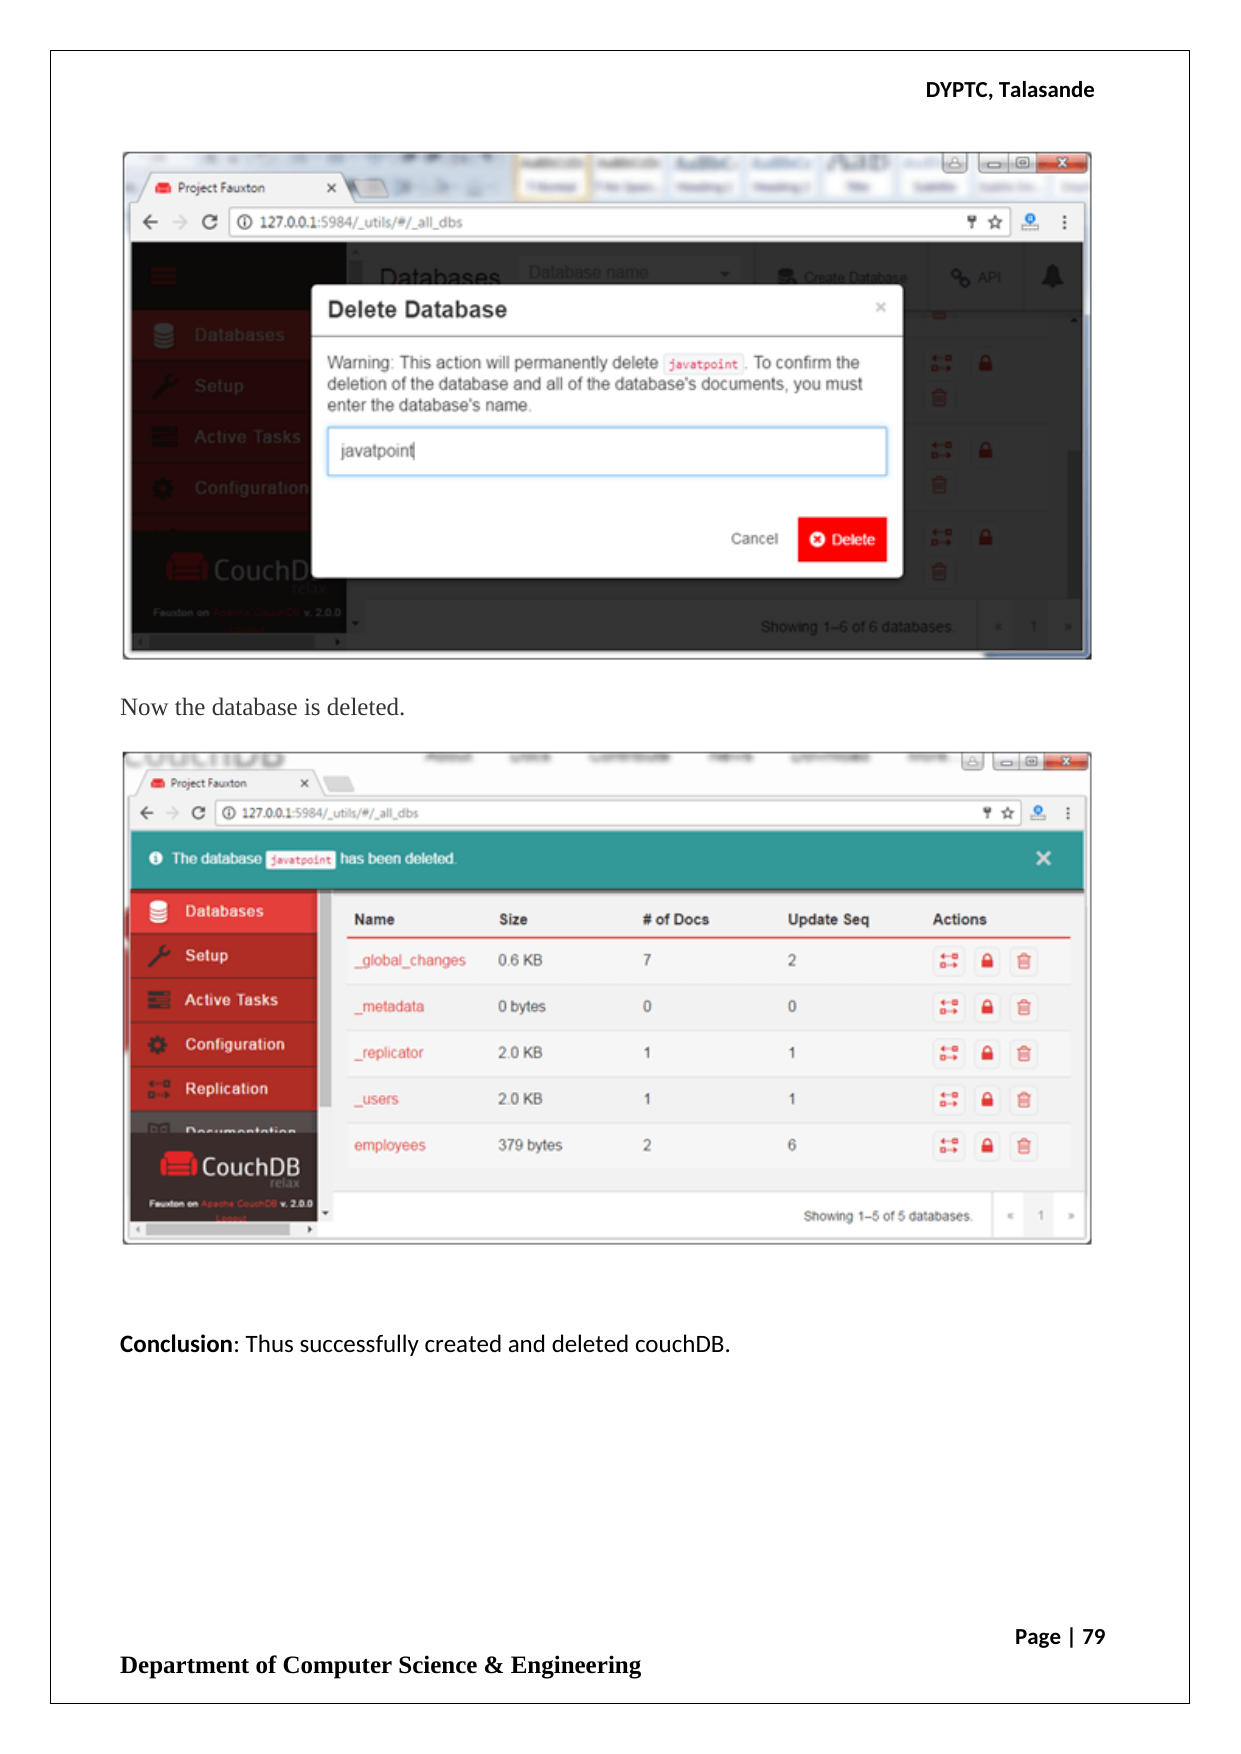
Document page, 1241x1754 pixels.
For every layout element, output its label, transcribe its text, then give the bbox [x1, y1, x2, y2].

picture [120, 749, 1095, 1248]
text Conclusion: Thus successfully created and deleted couchDB. [120, 1328, 1105, 1359]
picture [120, 150, 1095, 663]
text Now the database is deleted. [120, 692, 1105, 721]
